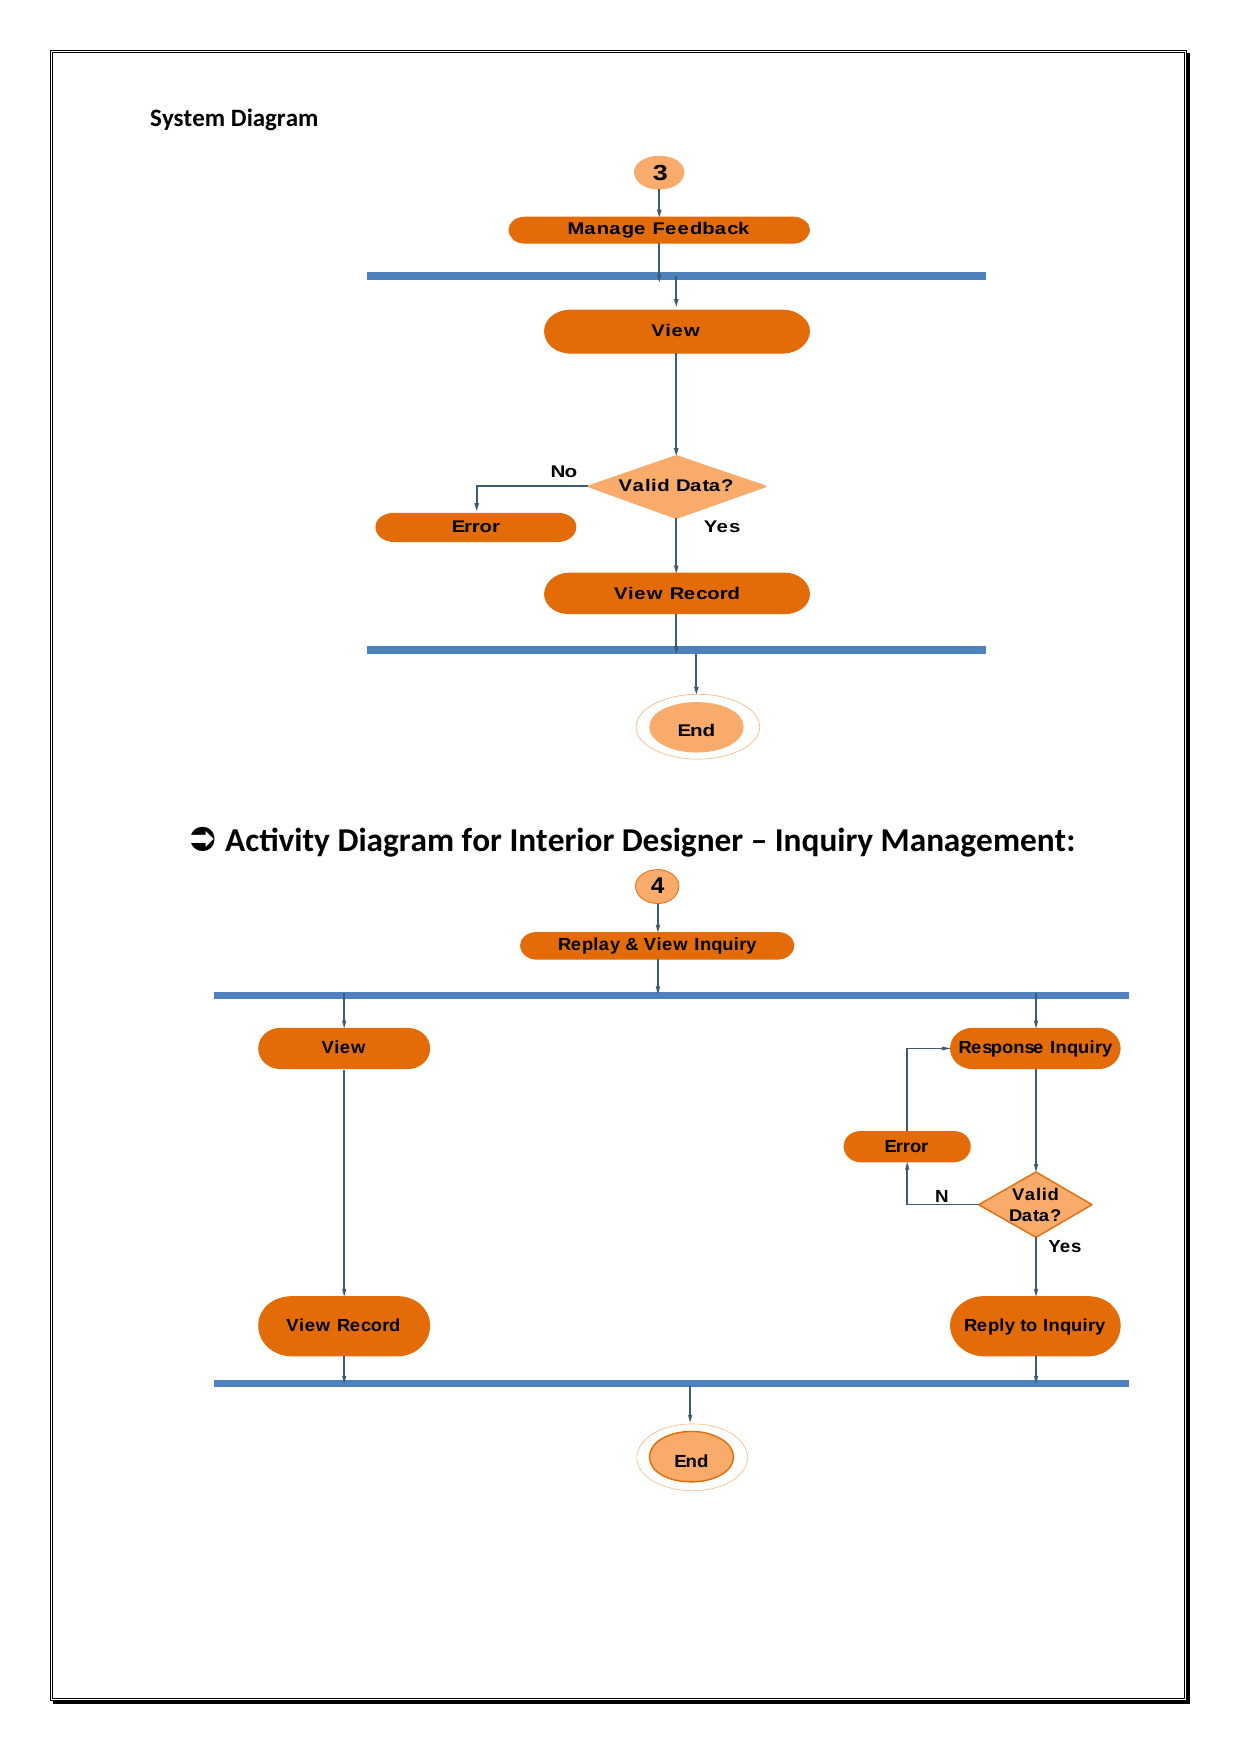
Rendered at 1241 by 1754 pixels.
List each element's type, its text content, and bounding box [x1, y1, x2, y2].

list Activity Diagram for Interior Designer – Inquiry Management: [187, 819, 1087, 860]
